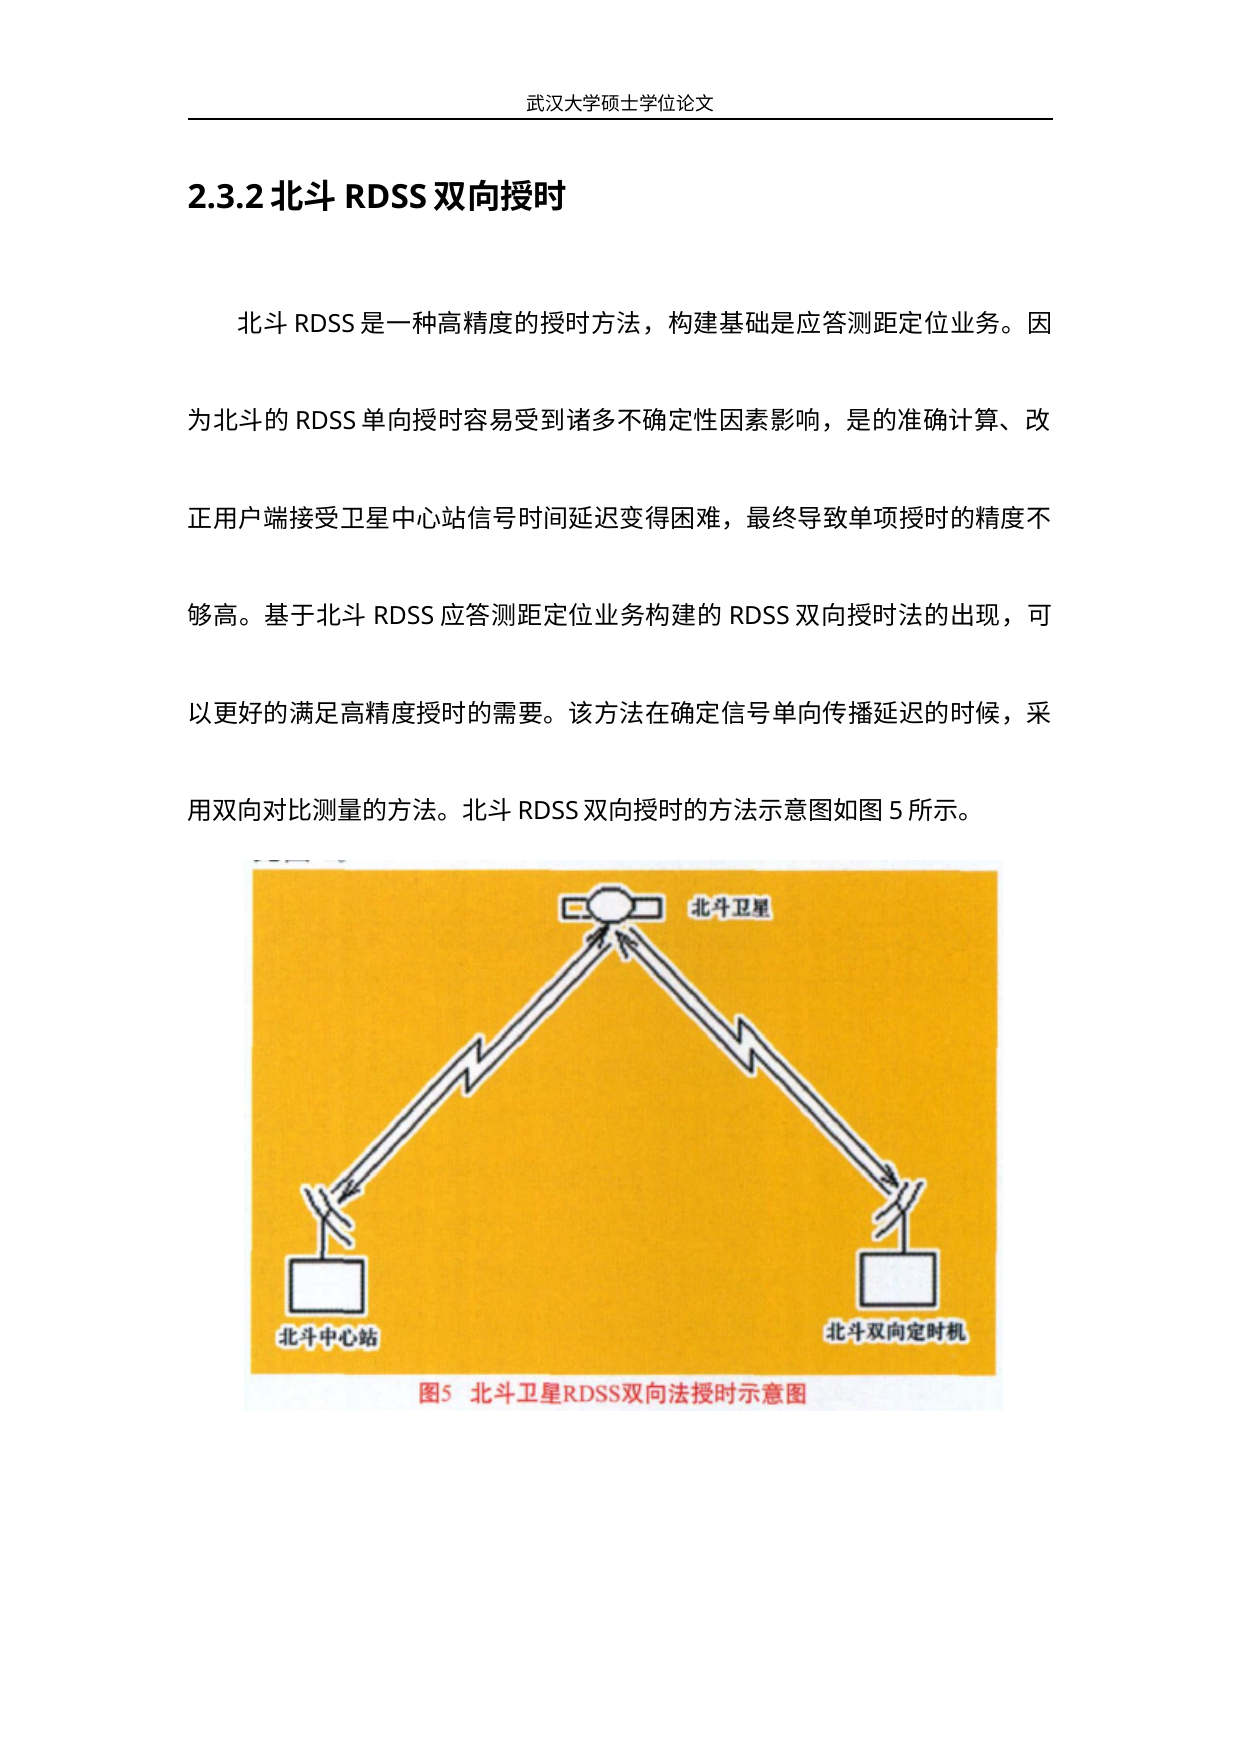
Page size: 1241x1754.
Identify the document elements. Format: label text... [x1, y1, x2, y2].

subtitle 2.3.2北斗RDSS双向授时 [187, 162, 1053, 227]
picture [243, 860, 1004, 1411]
text 北斗RDSS是一种高精度的授时方法，构建基础是应答测距定位业务。因为北斗的RDSS单向授时容易受到诸多不确定性因素影响，是的准确计算、改正用户端接受卫星中心站信号时间延迟变得困难，最终导致单项授时的精度不够高。基于北斗RDSS应答测距定位业务构建的RDSS双向授时法的出现，可以更好的满足高精度授时的需要。该方法在确定信号单向传播延迟的时候，采用双向对比测量的方法。北斗RDSS双向授时的方法示意图如图5所示。 [187, 289, 1053, 841]
